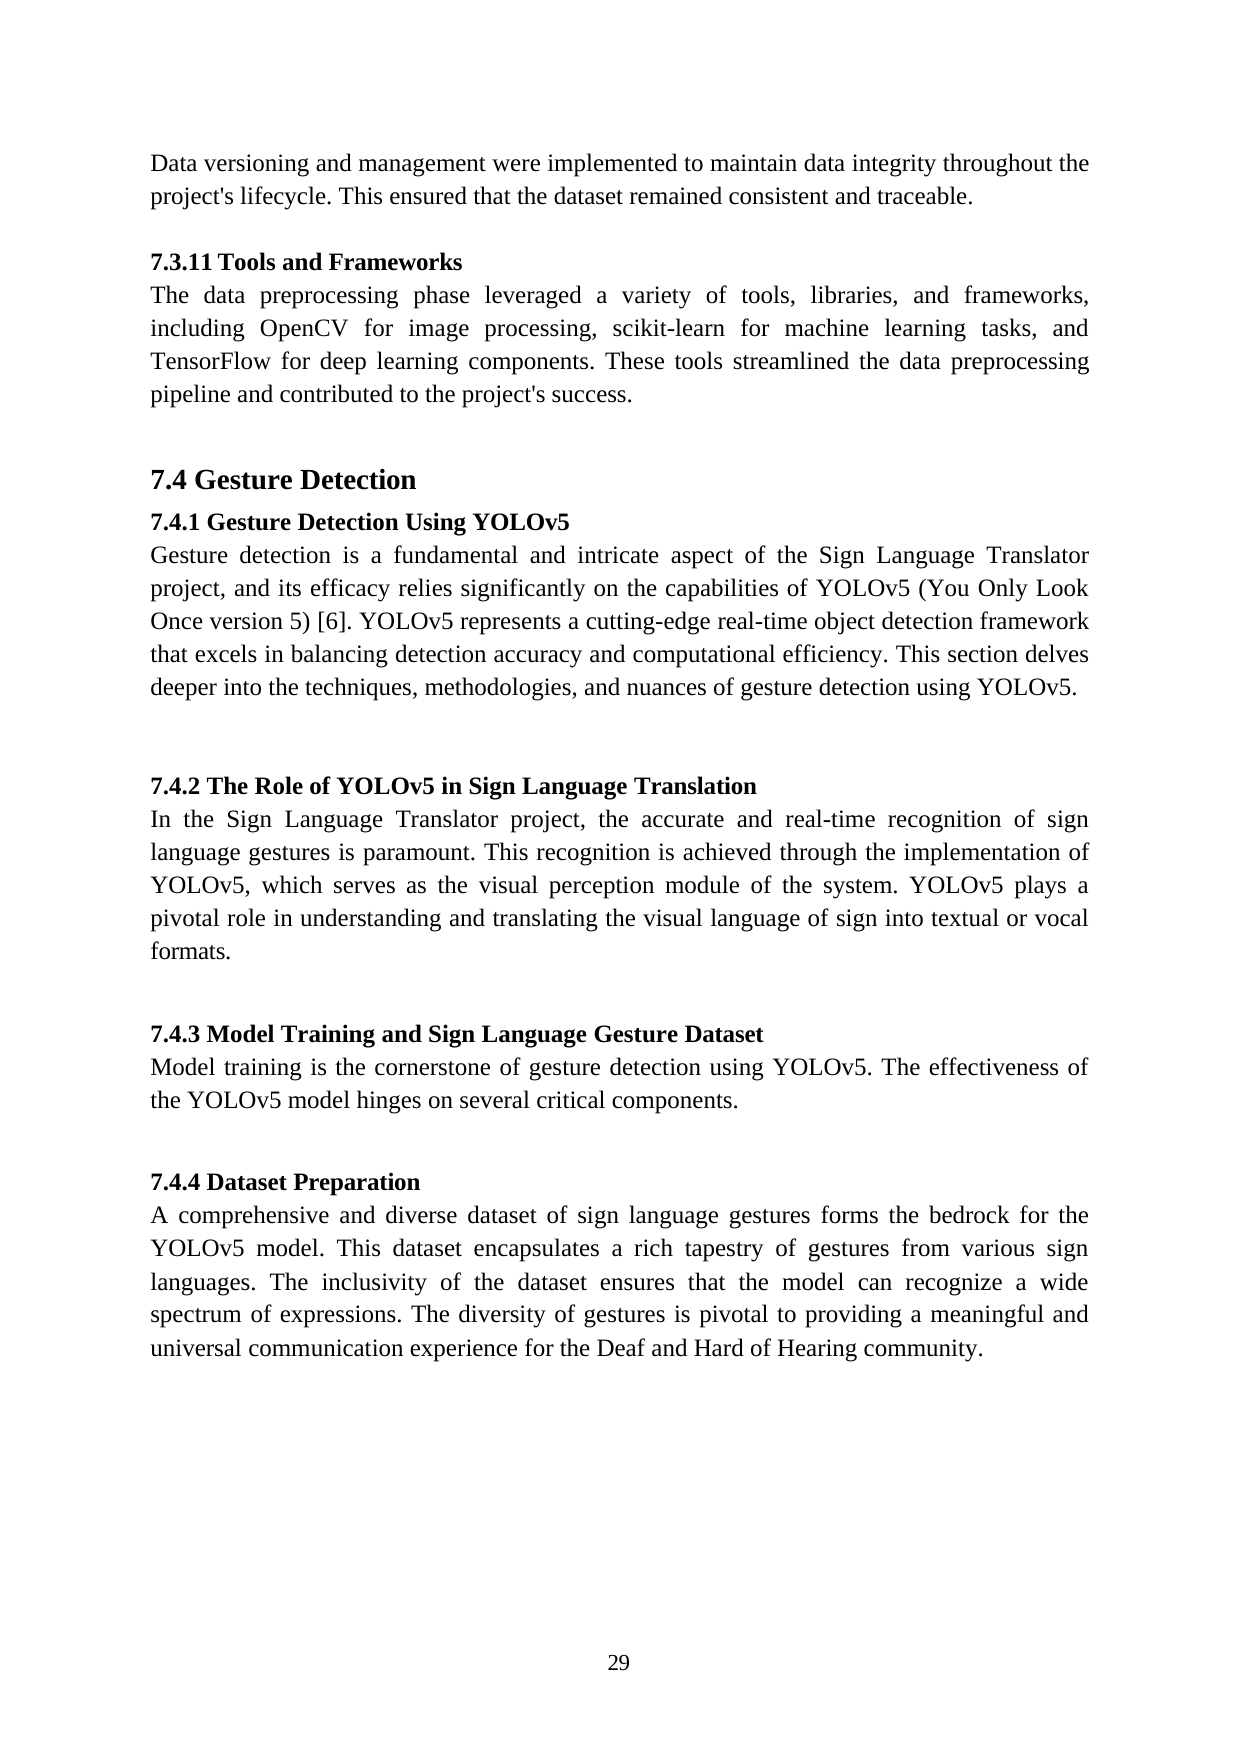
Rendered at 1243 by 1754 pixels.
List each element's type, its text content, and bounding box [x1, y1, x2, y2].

subtitle Dataset Preparation [150, 1167, 1109, 1196]
text Data versioning and management were implemented to maintain data integrity throughout the project's lifecycle. This ensured that the dataset remained consistent and traceable. [150, 148, 1089, 210]
text In the Sign Language Translator project, the accurate and real-time recognition of sign language gestures is paramount. This recognition is achieved through the implementation of YOLOv5, which serves as the visual perception module of the system. YOLOv5 plays a pivotal role in understanding and translating the visual language of sign into textual or vocal formats. [150, 804, 1091, 965]
subtitle Model Training and Sign Language Gesture Dataset [150, 1019, 1109, 1047]
subtitle The Role of YOLOv5 in Sign Language Translation [150, 771, 1109, 800]
text A comprehensive and diverse dataset of sign language gestures forms the bedrock for the YOLOv5 model. This dataset encapsulates a rich tapestry of gestures from various sign languages. The inclusivity of the dataset ensures that the model can recognize a wide spectrum of expressions. The diversity of gestures is pivotal to providing a meaningful and universal communication experience for the Deaf and Hard of Hearing community. [150, 1201, 1090, 1361]
subtitle Gesture Detection Using YOLOv5 [150, 507, 1109, 535]
text Model training is the cornerstone of gesture detection using YOLOv5. The effectiveness of the YOLOv5 model hinges on several critical components. [150, 1052, 1089, 1114]
text The data preprocessing phase leveraged a variety of tools, libraries, and frameworks, including OpenCV for image processing, scikit-learn for machine learning tasks, and TensorFlow for deep learning components. These tools streamlined the data preprocessing pipeline and contributed to the project's success. [150, 280, 1090, 408]
subtitle Tools and Frameworks [150, 247, 1109, 276]
subtitle Gesture Detection [150, 462, 1109, 495]
text Gesture detection is a fundamental and intricate aspect of the Sign Language Translator project, and its efficacy relies significantly on the capabilities of YOLOv5 (You Only Look Once version 5) [6]. YOLOv5 represents a cutting-edge real-time object detection framework that excels in balancing detection accuracy and computational efficiency. This section delves deeper into the techniques, methodologies, and nuances of gesture detection using YOLOv5. [150, 540, 1090, 701]
